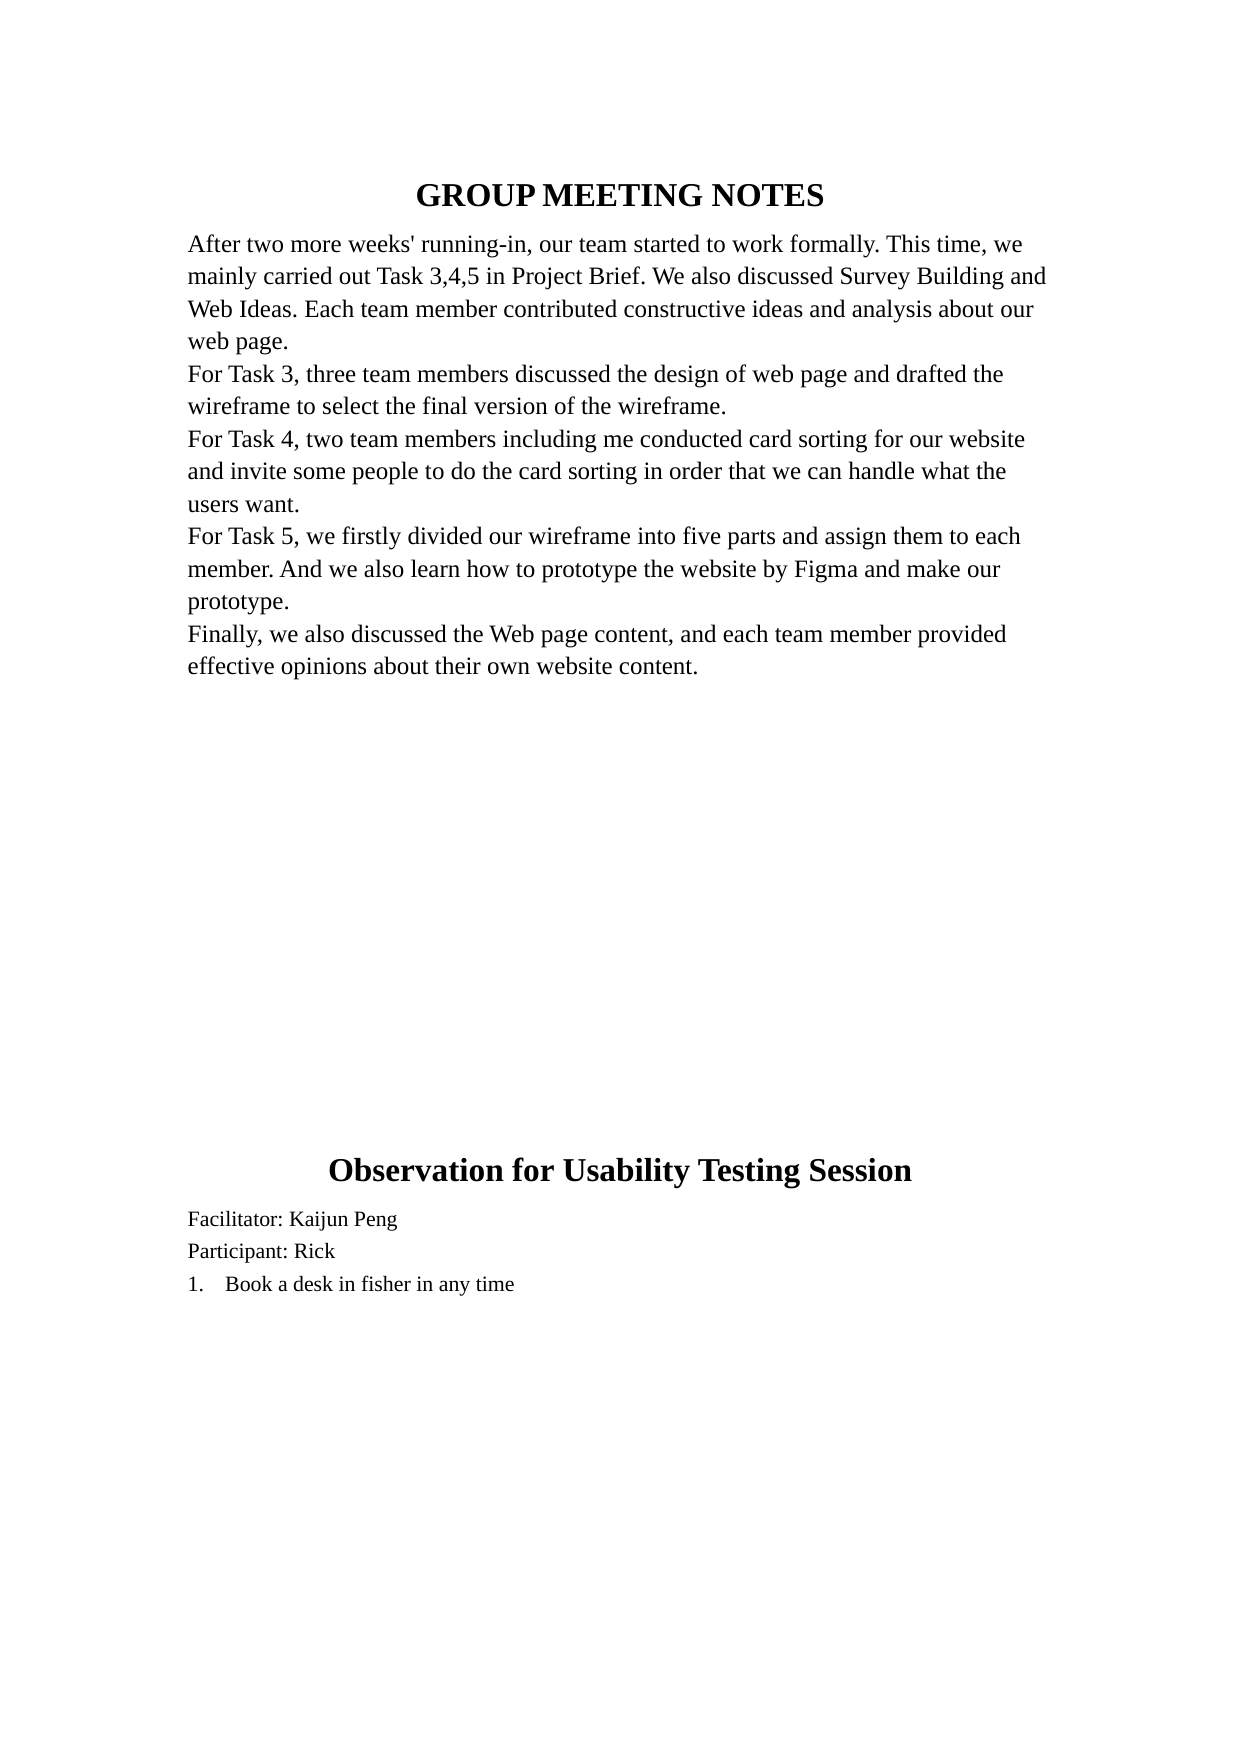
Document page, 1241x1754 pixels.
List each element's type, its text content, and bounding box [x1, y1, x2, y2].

text For Task 3, three team members discussed the design of web page and drafted the wireframe to select the final version of the wireframe. [187, 357, 1053, 422]
text Observation for Usability Testing Session [187, 1137, 1053, 1202]
text For Task 4, two team members including me conducted card sorting for our website and invite some people to do the card sorting in order that we can handle what the users want. [187, 422, 1053, 519]
text Facilitator: Kaijun Peng [187, 1202, 1053, 1234]
text Finally, we also discussed the Web page content, and each team member provided effective opinions about their own website content. [187, 617, 1053, 682]
list Book a desk in fisher in any time [187, 1267, 1053, 1299]
text Participant: Rick [187, 1234, 1053, 1267]
text GROUP MEETING NOTES [187, 162, 1053, 227]
text For Task 5, we firstly divided our wireframe into five parts and assign them to each member. And we also learn how to prototype the website by Figma and make our prototype. [187, 519, 1053, 617]
text After two more weeks' running-in, our team started to work formally. This time, we mainly carried out Task 3,4,5 in Project Brief. We also discussed Survey Building and Web Ideas. Each team member contributed constructive ideas and analysis about our web page. [187, 227, 1053, 357]
